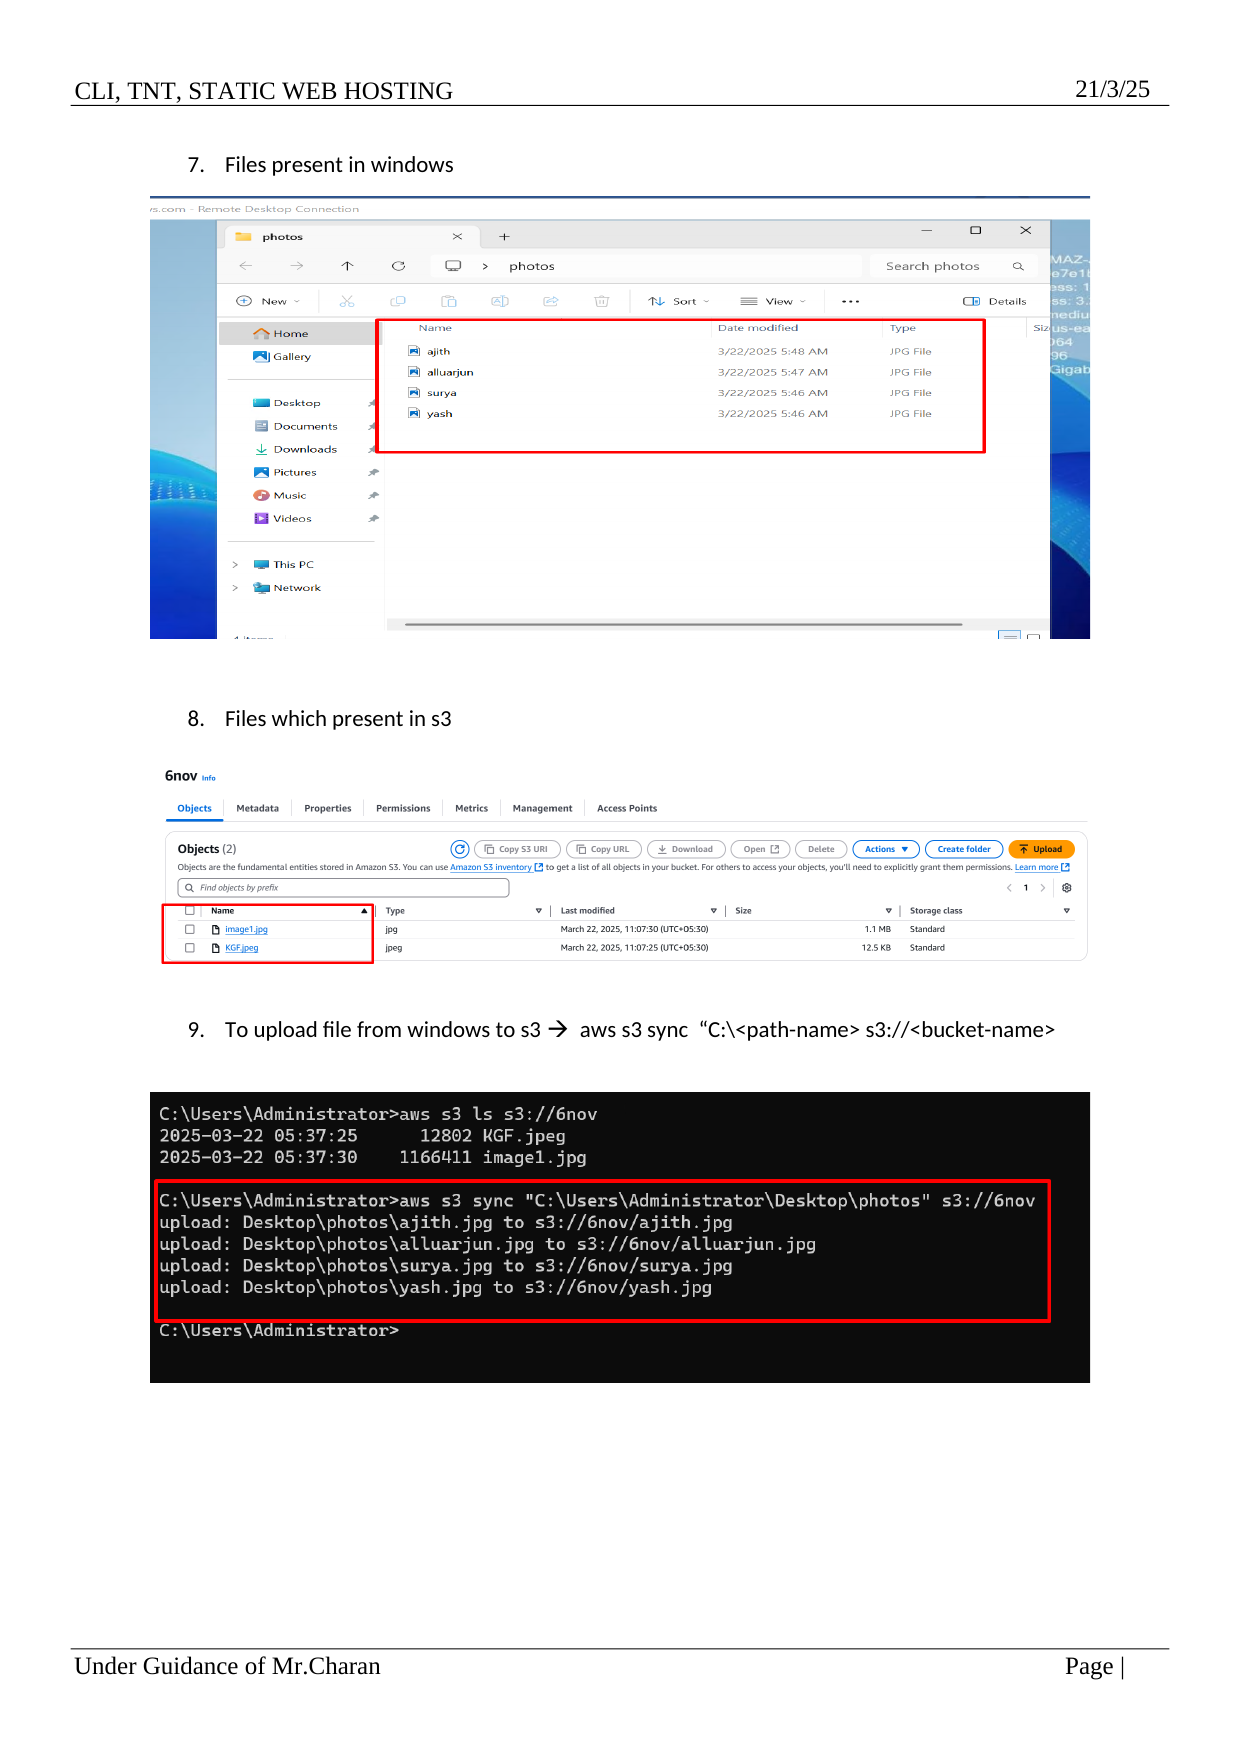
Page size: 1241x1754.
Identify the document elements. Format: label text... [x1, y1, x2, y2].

list Files present in windows [187, 150, 1090, 178]
list To upload file from windows to s3 aws s3 sync “C:\<path-name> s3://<bucket-name> [187, 1015, 1090, 1043]
picture [150, 1092, 1091, 1383]
picture [150, 196, 1091, 639]
list Files which present in s3 [187, 704, 1090, 732]
picture [150, 751, 1091, 997]
